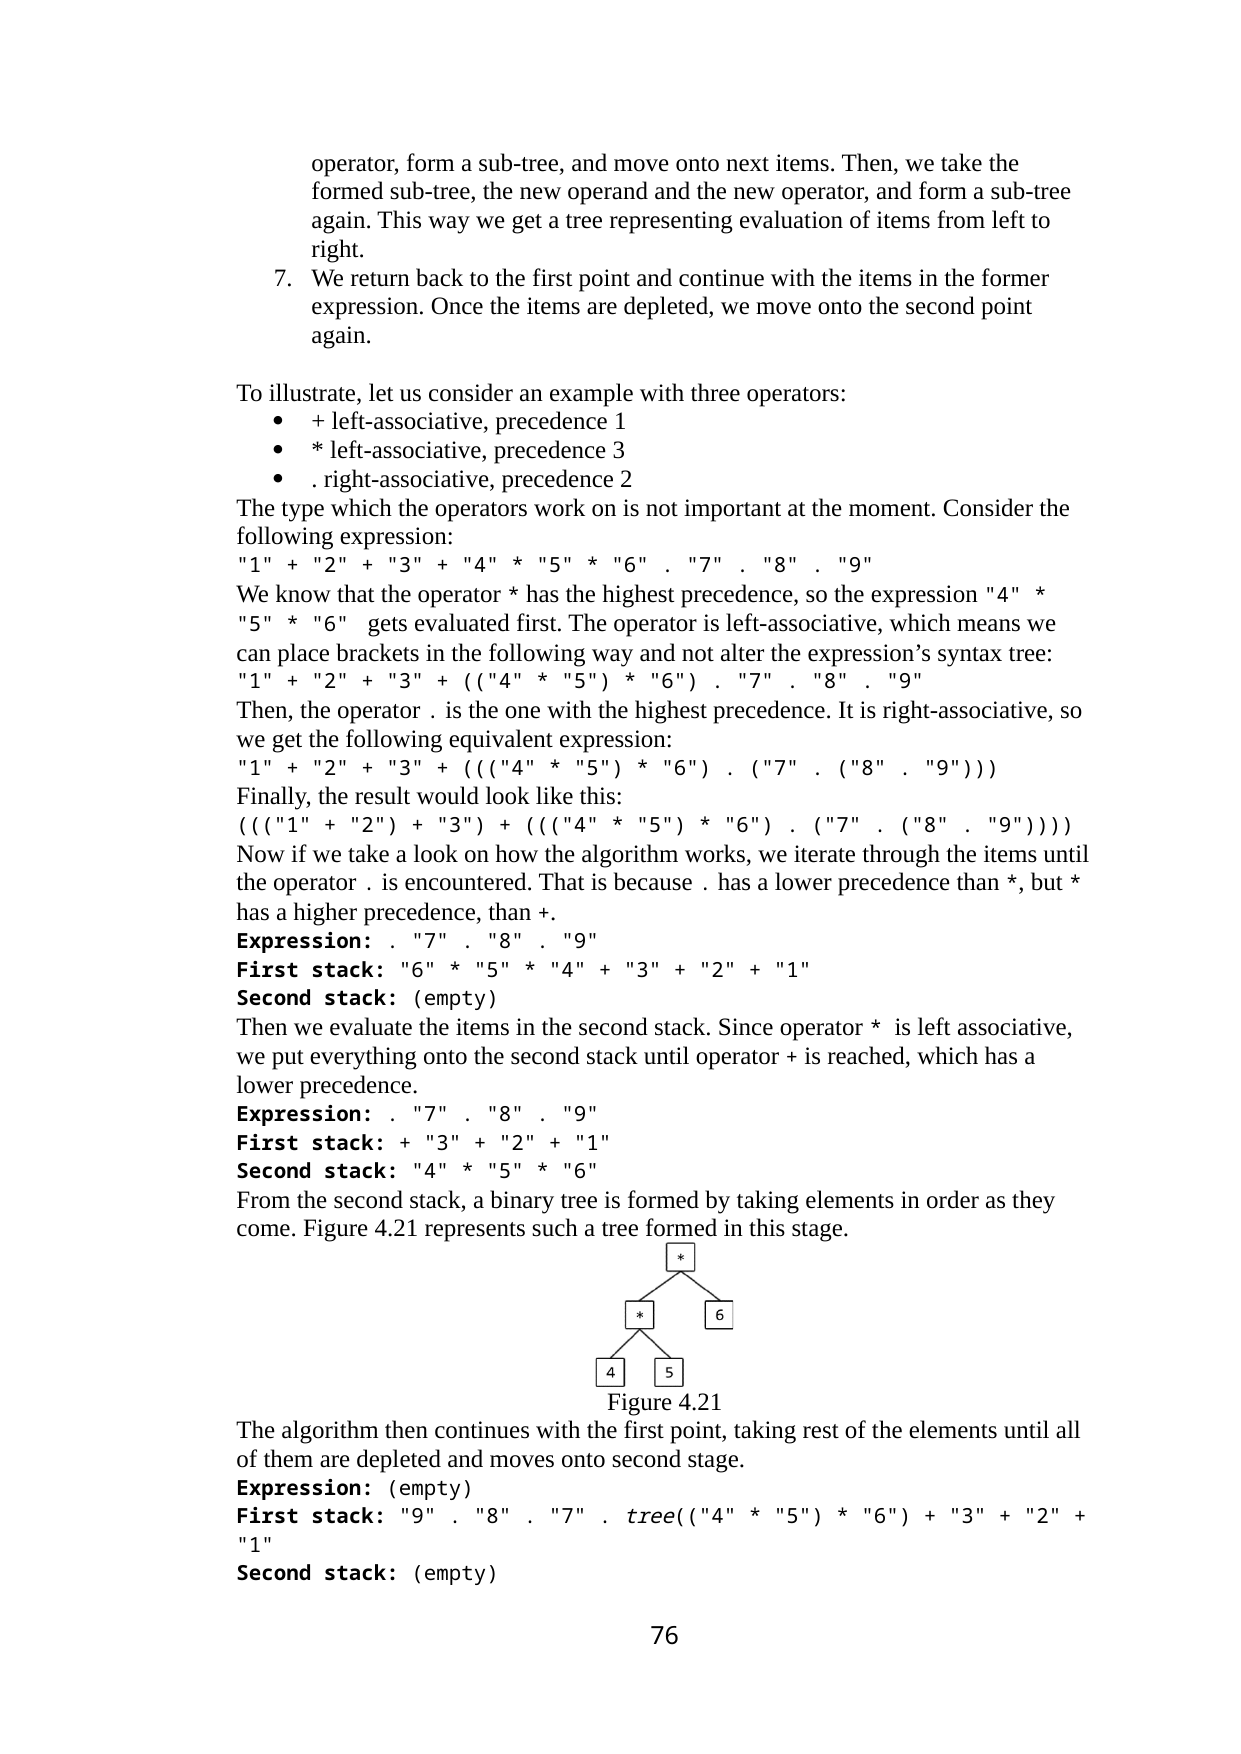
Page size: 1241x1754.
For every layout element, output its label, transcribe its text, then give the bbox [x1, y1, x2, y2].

text Then, the operator . is the one with the highest precedence. It is right-associative, so we get the following equivalent expression: [236, 695, 1092, 753]
text Second stack: "4" * "5" * "6" [236, 1156, 1092, 1185]
list * left-associative, precedence 3 [274, 435, 1092, 464]
text We know that the operator * has the highest precedence, so the expression "4" * "5" * "6" gets evaluated first. The operator is left-associative, which means we can place brackets in the following way and not alter the expression’s syntax tree: [236, 579, 1092, 666]
text Then we evaluate the items in the second stack. Since operator * is left associative, we put everything onto the second stack until operator + is reached, which has a lower precedence. [236, 1012, 1092, 1099]
text First stack: + "3" + "2" + "1" [236, 1128, 1092, 1156]
text Second stack: (empty) [236, 983, 1092, 1012]
picture [595, 1242, 734, 1387]
text "1" + "2" + "3" + (("4" * "5") * "6") . "7" . "8" . "9" [236, 666, 1092, 695]
text Finally, the result would look like this: [236, 781, 1092, 810]
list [274, 148, 1092, 263]
text First stack: "9" . "8" . "7" . tree(("4" * "5") * "6") + "3" + "2" + "1" [236, 1502, 1092, 1558]
text "1" + "2" + "3" + ((("4" * "5") * "6") . ("7" . ("8" . "9"))) [236, 753, 1092, 781]
text Expression: (empty) [236, 1473, 1092, 1502]
text Now if we take a look on how the algorithm works, we iterate through the items until the operator . is encountered. That is because . has a lower precedence than *, but * has a higher precedence, than +. [236, 839, 1092, 926]
text The type which the operators work on is not important at the moment. Consider the following expression: [236, 493, 1092, 550]
text Second stack: (empty) [236, 1558, 1092, 1587]
text "1" + "2" + "3" + "4" * "5" * "6" . "7" . "8" . "9" [236, 550, 1092, 579]
text The algorithm then continues with the first point, taking rest of the elements until all of them are depleted and moves onto second stage. [236, 1416, 1092, 1473]
list + left-associative, precedence 1 [274, 406, 1092, 435]
text ((("1" + "2") + "3") + ((("4" * "5") * "6") . ("7" . ("8" . "9")))) [236, 810, 1092, 839]
list We return back to the first point and continue with the items in the former expression. Once the items are depleted, we move onto the second point again. [274, 263, 1092, 349]
text Expression: . "7" . "8" . "9" [236, 1099, 1092, 1128]
text To illustrate, let us consider an example with three operators: [236, 378, 1092, 406]
text Expression: . "7" . "8" . "9" [236, 926, 1092, 955]
text From the second stack, a binary tree is formed by taking elements in order as they come. Figure 4.21 represents such a tree formed in this stage. [236, 1185, 1092, 1242]
list . right-associative, precedence 2 [274, 464, 1092, 493]
text First stack: "6" * "5" * "4" + "3" + "2" + "1" [236, 955, 1092, 983]
text Figure 4.21 [236, 1387, 1092, 1416]
